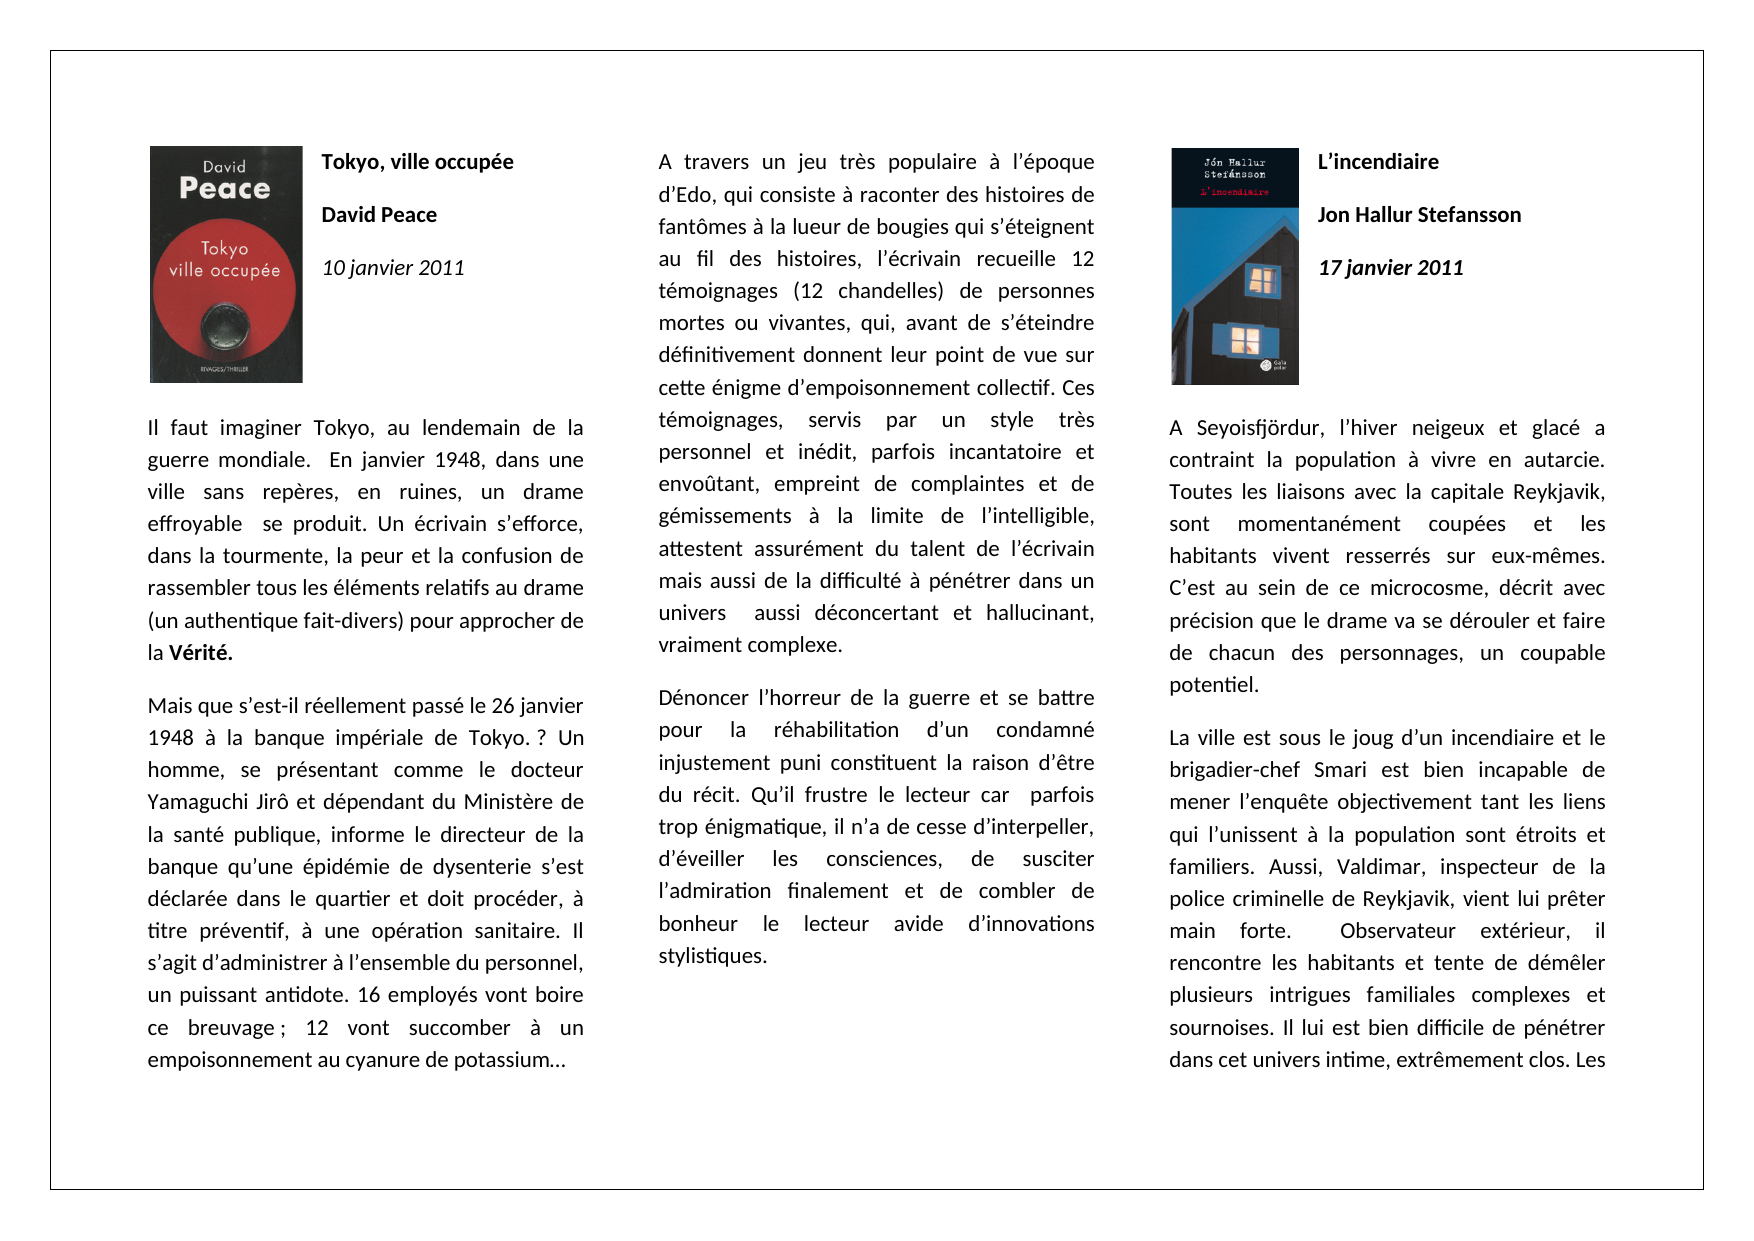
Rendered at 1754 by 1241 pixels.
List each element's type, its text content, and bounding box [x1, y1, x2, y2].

text 17 janvier 2011 [1299, 253, 1606, 282]
picture [1171, 148, 1299, 383]
text Il faut imaginer Tokyo, au lendemain de la guerre mondiale. En janvier 1948, dans une ville sans repères, en ruines, un drame effroyable se produit. Un écrivain s’efforce, dans la tourmente, la peur et la confusion de rassembler tous les éléments relatifs au drame (un authentique fait-divers) pour approcher de la Vérité. [147, 413, 584, 666]
text A travers un jeu très populaire à l’époque d’Edo, qui consiste à raconter des histoires de fantômes à la lueur de bougies qui s’éteignent au fil des histoires, l’écrivain recueille 12 témoignages (12 chandelles) de personnes mortes ou vivantes, qui, avant de s’éteindre définitivement donnent leur point de vue sur cette énigme d’empoisonnement collectif. Ces témoignages, servis par un style très personnel et inédit, parfois incantatoire et envoûtant, empreint de complaintes et de gémissements à la limite de l’intelligible, attestent assurément du talent de l’écrivain mais aussi de la difficulté à pénétrer dans un univers aussi déconcertant et hallucinant, vraiment complexe. [658, 147, 1095, 658]
text Tokyo, ville occupée [303, 147, 584, 176]
text David Peace [303, 201, 584, 228]
text L’incendiaire [1169, 147, 1606, 176]
text Mais que s’est-il réellement passé le 26 janvier 1948 à la banque impériale de Tokyo. ? Un homme, se présentant comme le docteur Yamaguchi Jirô et dépendant du Ministère de la santé publique, informe le directeur de la banque qu’une épidémie de dysenterie s’est déclarée dans le quartier et doit procéder, à titre préventif, à une opération sanitaire. Il s’agit d’administrer à l’ensemble du personnel, un puissant antidote. 16 employés vont boire ce breuvage ; 12 vont succomber à un empoisonnement au cyanure de potassium… [147, 691, 584, 1073]
picture [150, 146, 303, 381]
text A Seyoisfjördur, l’hiver neigeux et glacé a contraint la population à vivre en autarcie. Toutes les liaisons avec la capitale Reykjavik, sont momentanément coupées et les habitants vivent resserrés sur eux-mêmes. C’est au sein de ce microcosme, décrit avec précision que le drame va se dérouler et faire de chacun des personnages, un coupable potentiel. [1169, 413, 1606, 698]
text 10 janvier 2011 [303, 253, 584, 282]
text Dénoncer l’horreur de la guerre et se battre pour la réhabilitation d’un condamné injustement puni constituent la raison d’être du récit. Qu’il frustre le lecteur car parfois trop énigmatique, il n’a de cesse d’interpeller, d’éveiller les consciences, de susciter l’admiration finalement et de combler de bonheur le lecteur avide d’innovations stylistiques. [658, 683, 1095, 969]
text Jon Hallur Stefansson [1299, 201, 1606, 228]
